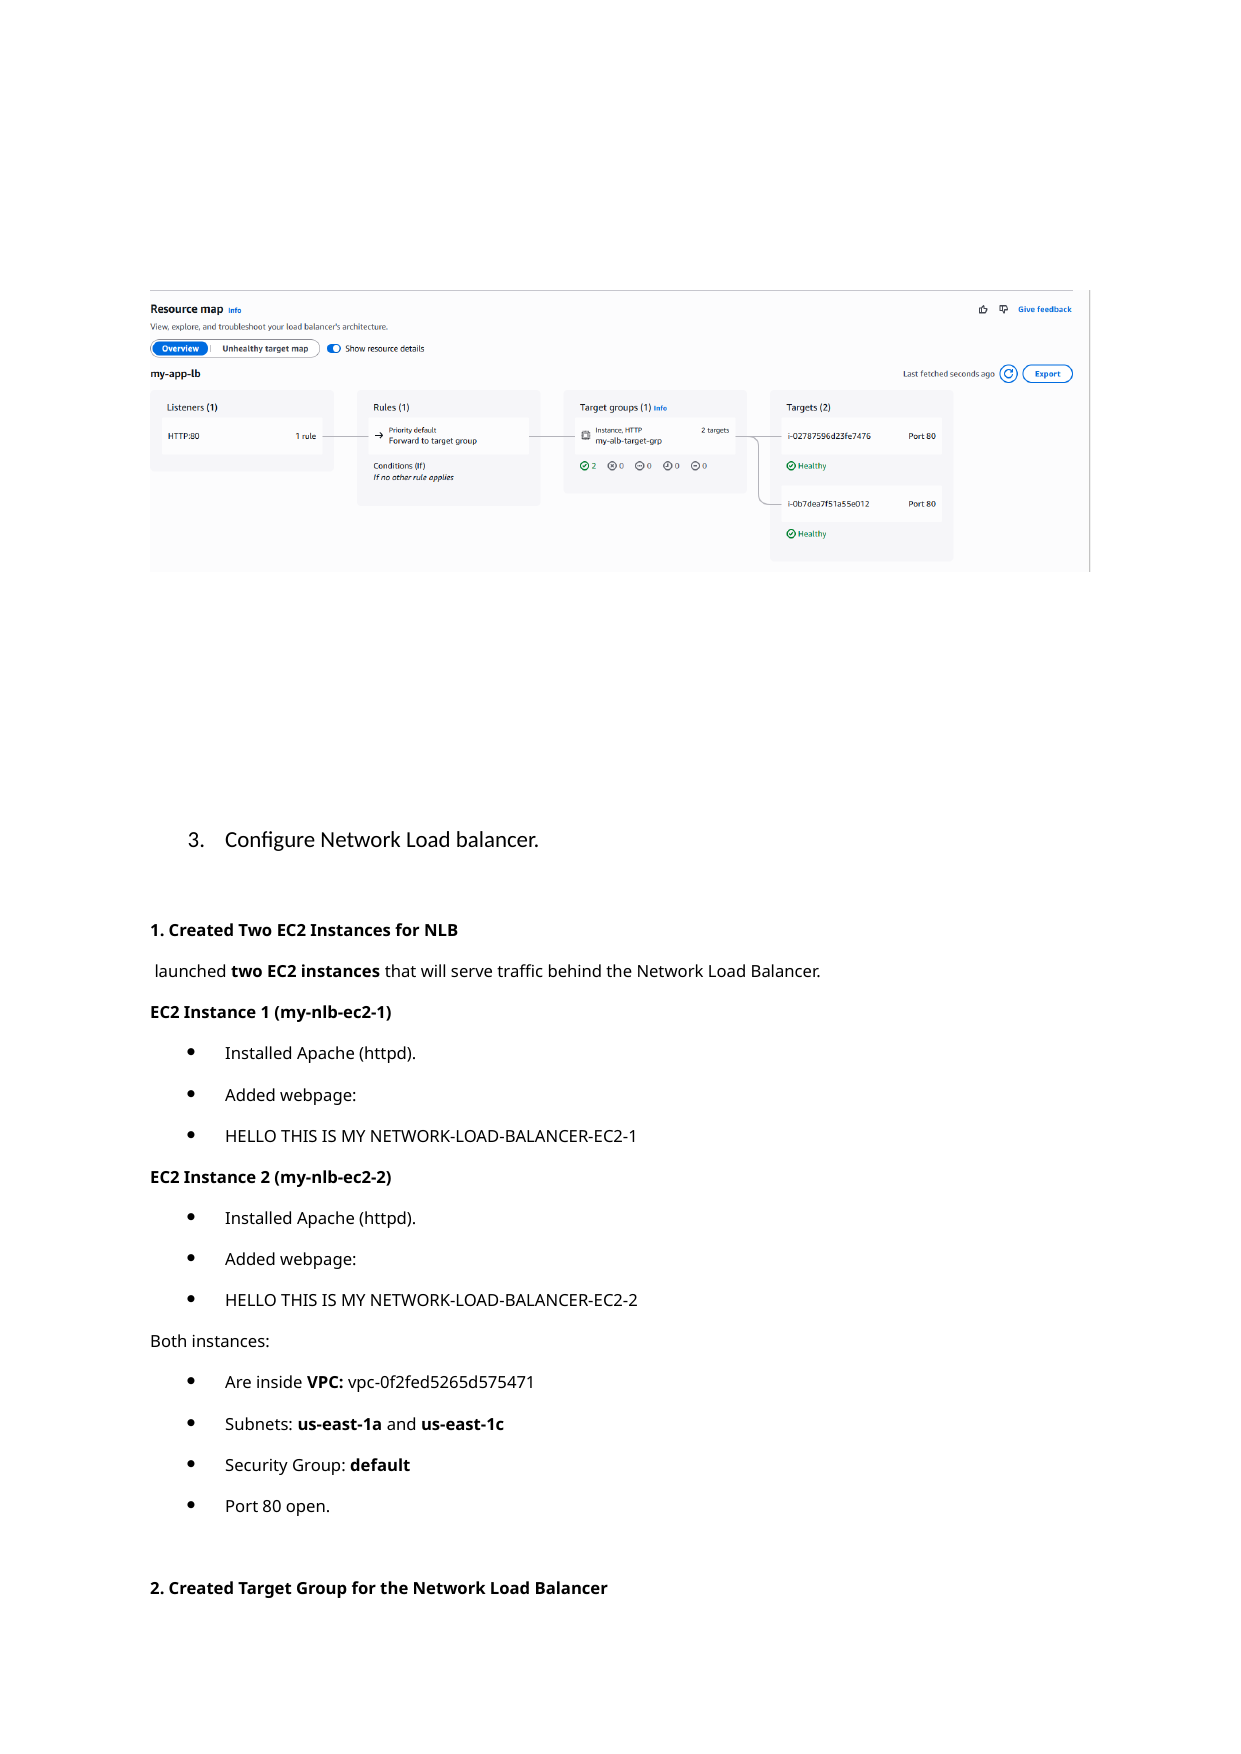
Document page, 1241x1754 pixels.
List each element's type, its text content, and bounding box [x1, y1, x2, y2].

text Both instances: [150, 1330, 1090, 1353]
list Installed Apache (httpd). [187, 1042, 1090, 1065]
text EC2 Instance 1 (my-nlb-ec2-1) [150, 1001, 1090, 1023]
list Security Group: default [187, 1453, 1090, 1476]
list Configure Network Load balancer. [187, 825, 1090, 853]
list Installed Apache (httpd). [187, 1207, 1090, 1229]
list HELLO THIS IS MY NETWORK-LOAD-BALANCER-EC2-2 [187, 1289, 1090, 1312]
text EC2 Instance 2 (my-nlb-ec2-2) [150, 1165, 1090, 1188]
text launched two EC2 instances that will serve traffic behind the Network Load Balancer. [150, 960, 1090, 982]
list Added webpage: [187, 1248, 1090, 1270]
picture [150, 290, 1091, 572]
list Subnets: us-east-1a and us-east-1c [187, 1412, 1090, 1435]
text 1. Created Two EC2 Instances for NLB [150, 918, 1090, 941]
text 2. Created Target Group for the Network Load Balancer [150, 1577, 1090, 1599]
list Port 80 open. [187, 1494, 1090, 1517]
list HELLO THIS IS MY NETWORK-LOAD-BALANCER-EC2-1 [187, 1124, 1090, 1147]
list Added webpage: [187, 1083, 1090, 1106]
list Are inside VPC: vpc-0f2fed5265d575471 [187, 1371, 1090, 1394]
